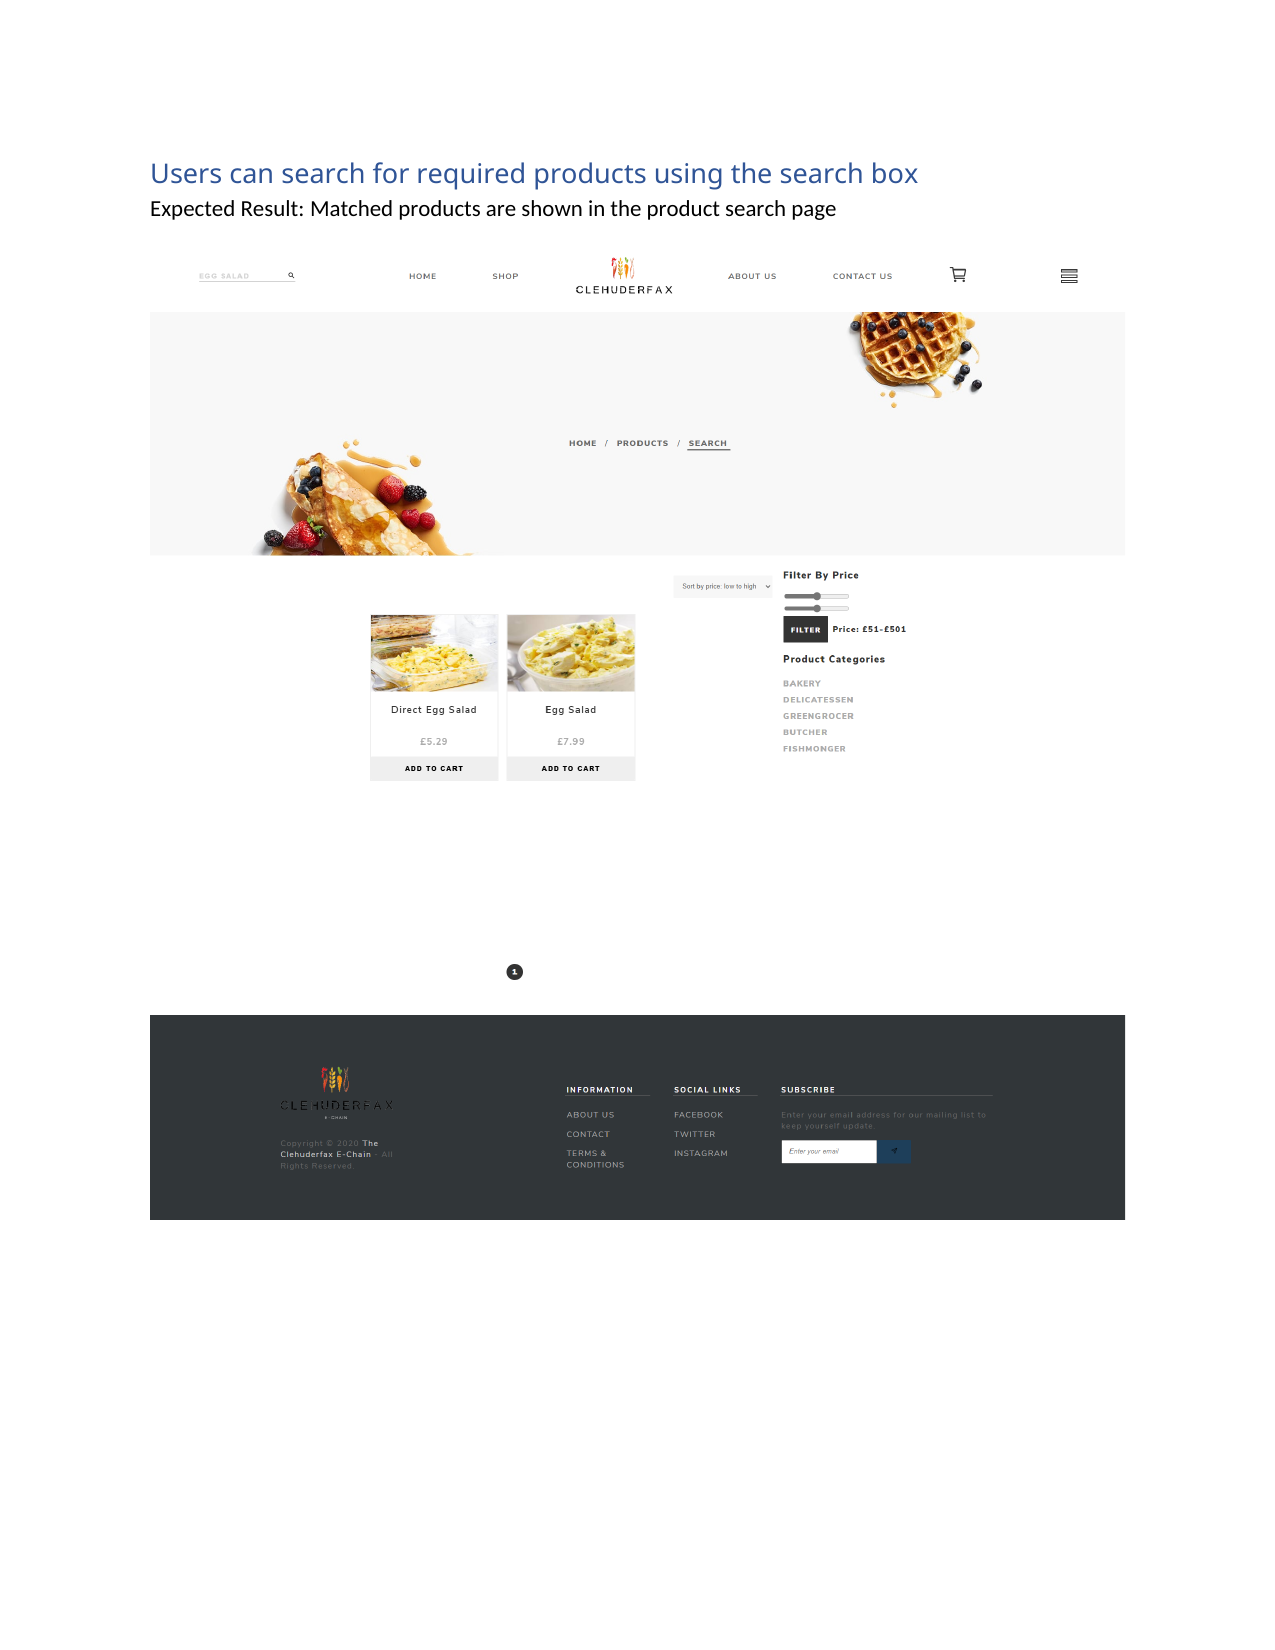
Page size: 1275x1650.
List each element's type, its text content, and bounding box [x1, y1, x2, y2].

picture [150, 240, 1125, 1220]
subtitle Users can search for required products using the search box [150, 154, 1125, 191]
text Expected Result: Matched products are shown in the product search page [150, 194, 1125, 222]
